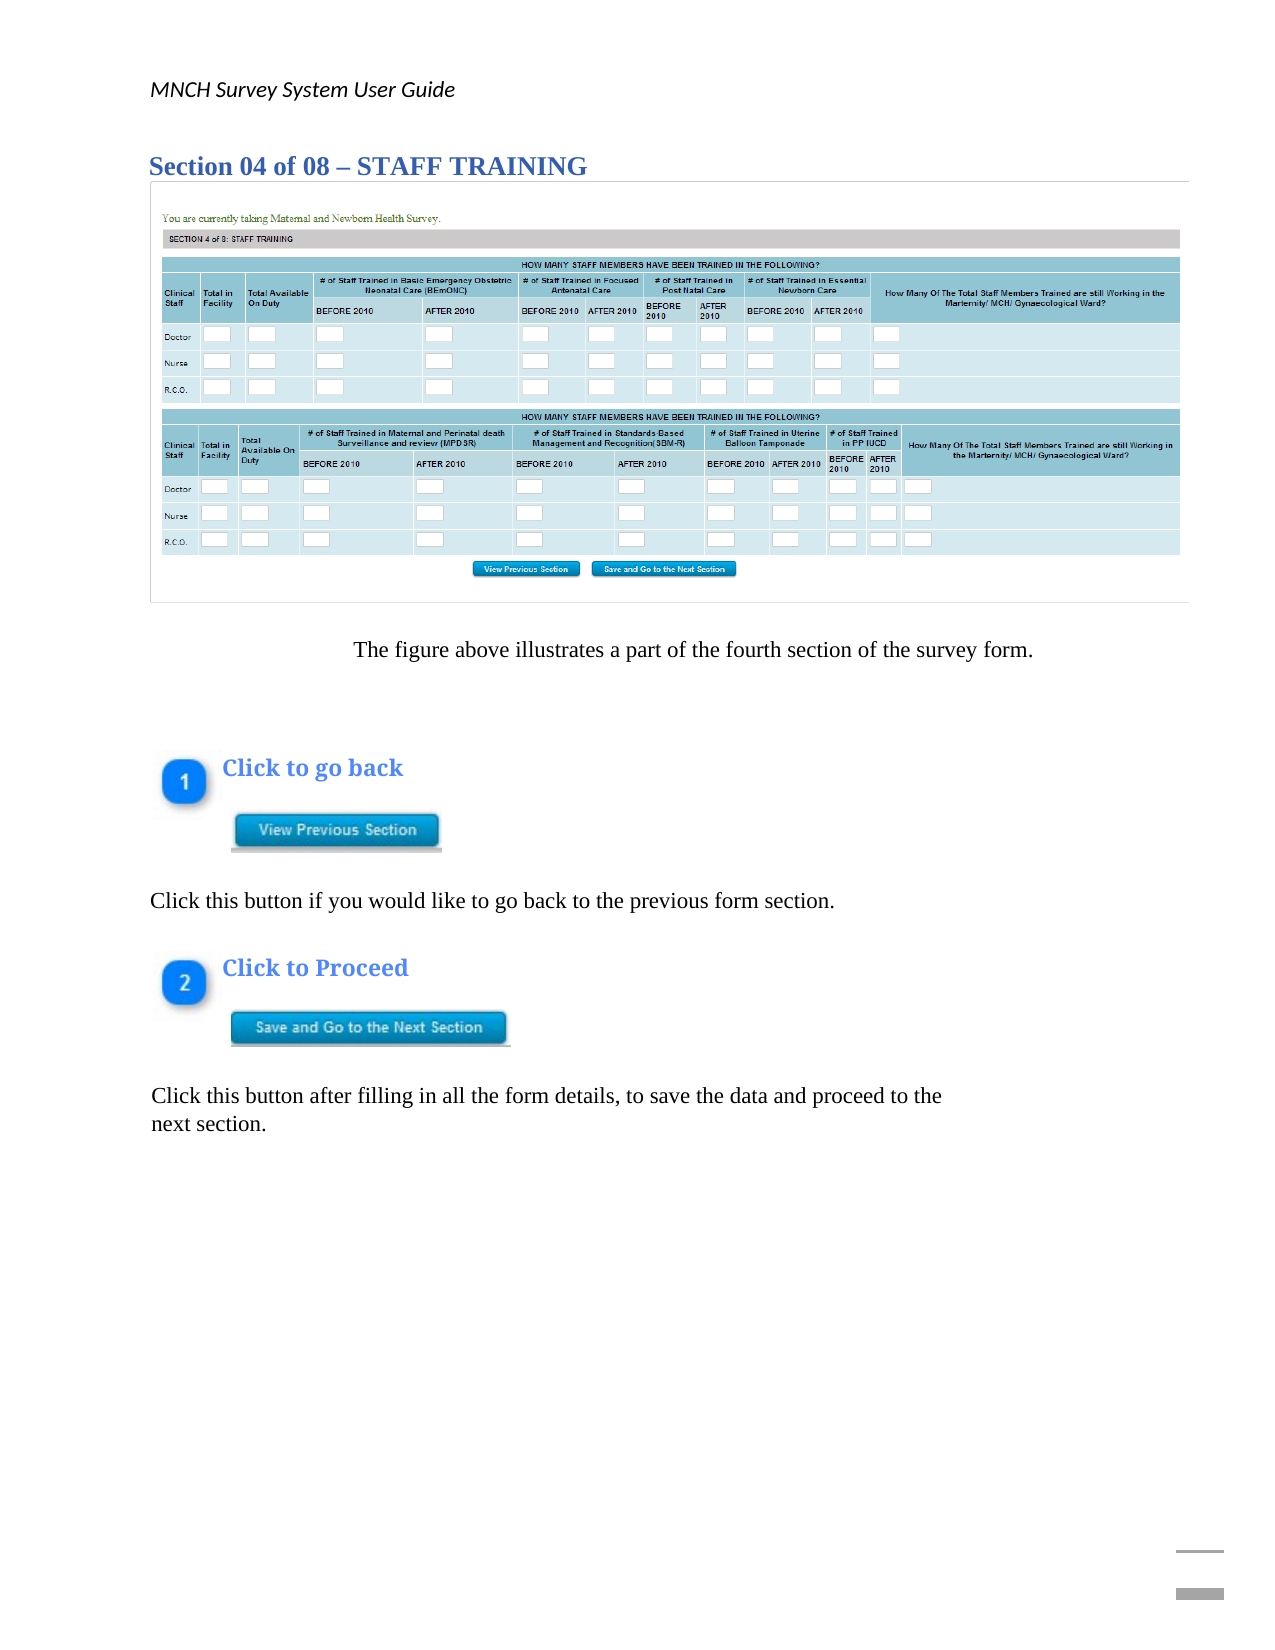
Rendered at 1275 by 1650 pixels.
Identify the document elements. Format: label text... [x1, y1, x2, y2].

picture [231, 808, 442, 853]
picture [153, 750, 222, 820]
picture [431, 1022, 484, 1033]
subtitle Section 04 of 08 – STAFF TRAINING [148, 150, 1127, 181]
picture [257, 1022, 287, 1034]
picture [324, 1022, 343, 1034]
picture [293, 1022, 319, 1034]
text Click this button after filling in all the form details, to save the data and proceed to the next section. [151, 1082, 968, 1137]
picture [368, 1021, 389, 1033]
picture [150, 181, 1189, 603]
text The figure above illustrates a part of the fourth section of the survey form. [353, 636, 1124, 663]
picture [153, 951, 222, 1021]
picture [231, 1009, 511, 1047]
picture [394, 1022, 425, 1033]
text Click this button if you would like to go back to the previous form section. [150, 888, 1125, 914]
picture [349, 1022, 362, 1033]
